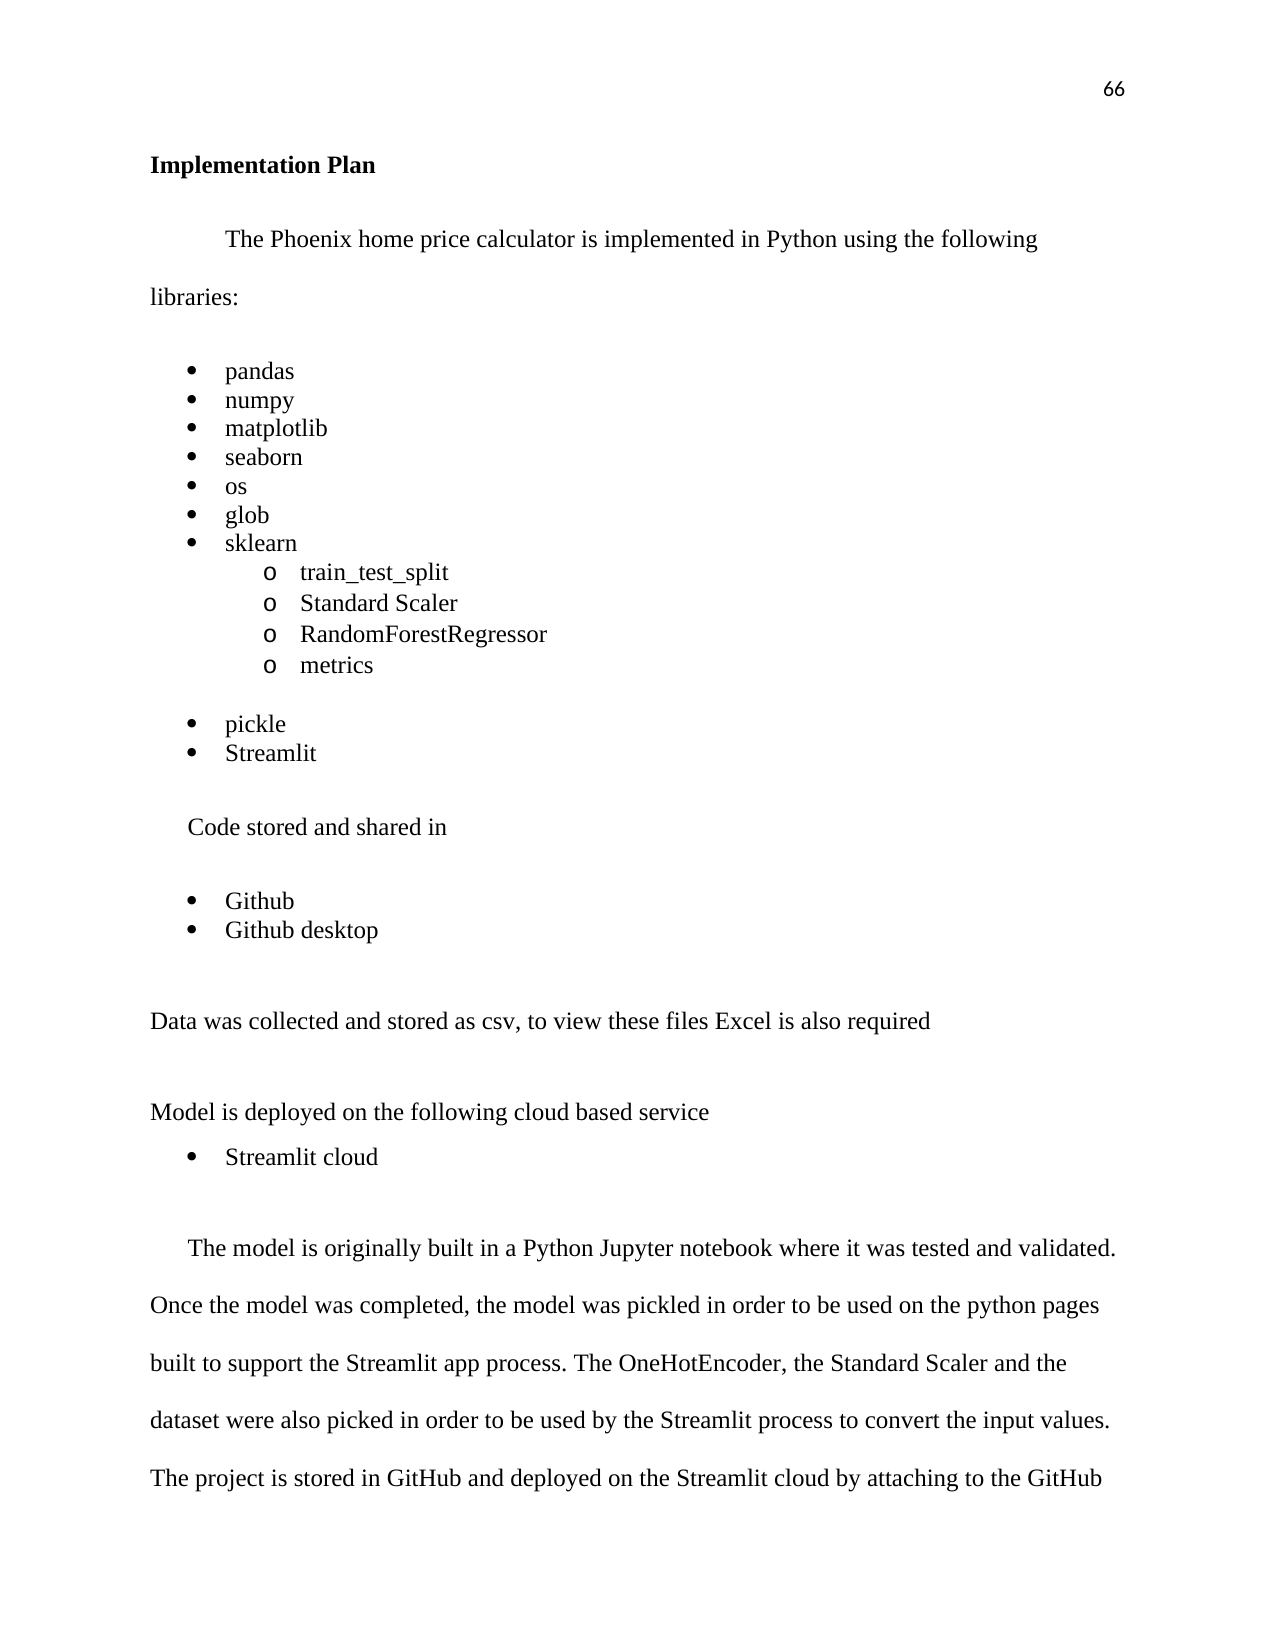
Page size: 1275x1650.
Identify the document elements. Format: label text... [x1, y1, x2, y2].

list Standard Scaler [262, 588, 1125, 619]
list Streamlit cloud [187, 1142, 1125, 1171]
subtitle Implementation Plan [150, 150, 1125, 179]
list metrics [262, 650, 1125, 681]
list matplotlib [187, 413, 1125, 442]
list RandomForestRegressor [262, 619, 1125, 650]
list Github desktop [187, 915, 1125, 944]
list pandas [187, 356, 1125, 385]
text Model is deployed on the following cloud based service [150, 1097, 1125, 1126]
text Data was collected and stored as csv, to view these files Excel is also required [150, 1006, 1125, 1035]
list Github [187, 886, 1125, 915]
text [150, 1233, 1125, 1492]
list os [187, 471, 1125, 500]
text The Phoenix home price calculator is implemented in Python using the following libraries: [150, 224, 1125, 311]
list numpy [187, 385, 1125, 413]
list train_test_split [262, 557, 1125, 588]
list glob [187, 500, 1125, 528]
list Streamlit [187, 738, 1125, 767]
list pickle [187, 709, 1125, 738]
list seaborn [187, 442, 1125, 471]
text Code stored and shared in [187, 812, 1125, 841]
list sklearn [187, 528, 1125, 557]
